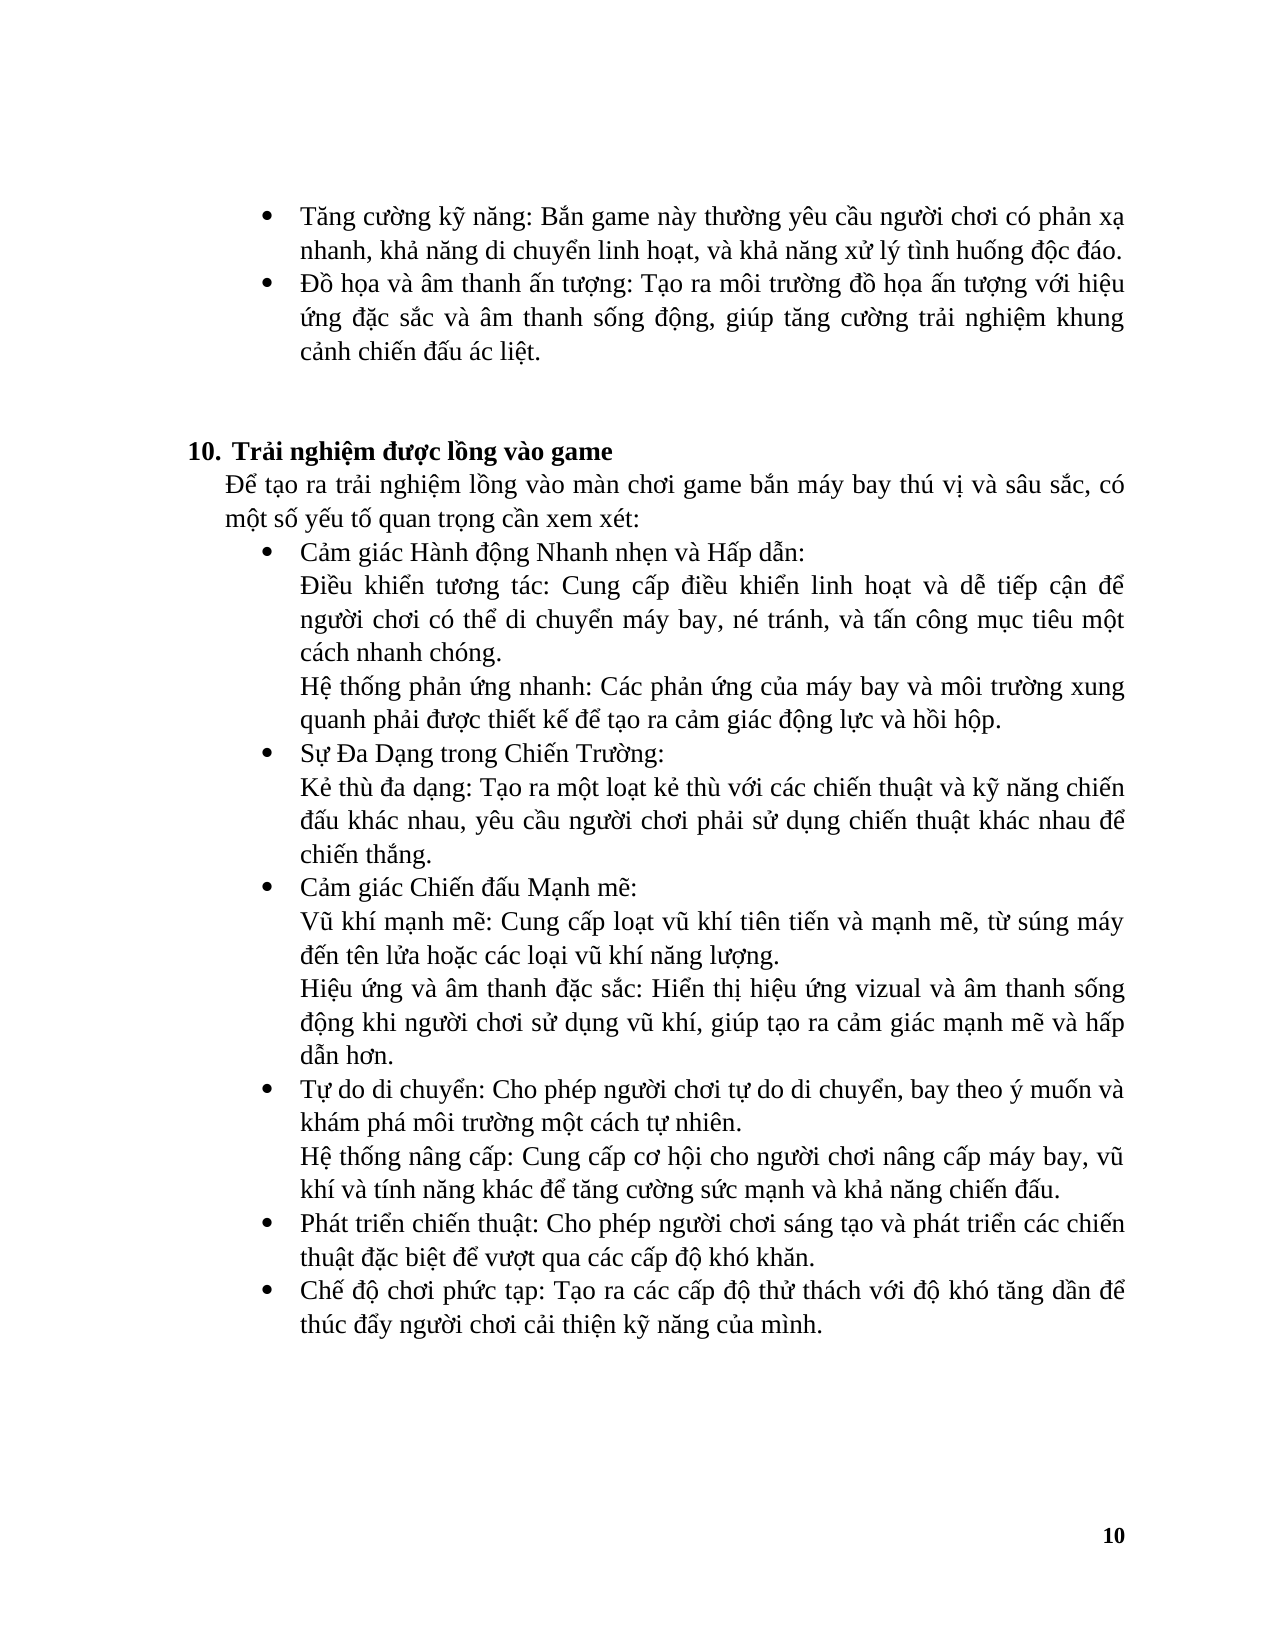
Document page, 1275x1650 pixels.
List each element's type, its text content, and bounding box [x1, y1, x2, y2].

list Điều khiển tương tác: Cung cấp điều khiển linh hoạt và dễ tiếp cận để người chơi có thể di chuyển máy bay, né tránh, và tấn công mục tiêu một cách nhanh chóng. [300, 569, 1125, 668]
list Tăng cường kỹ năng: Bắn game này thường yêu cầu người chơi có phản xạ nhanh, khả năng di chuyển linh hoạt, và khả năng xử lý tình huống độc đáo. [262, 200, 1125, 265]
list Sự Đa Dạng trong Chiến Trường: [262, 737, 1125, 768]
list Phát triển chiến thuật: Cho phép người chơi sáng tạo và phát triển các chiến thuật đặc biệt để vượt qua các cấp độ khó khăn. [262, 1207, 1125, 1272]
list Hệ thống phản ứng nhanh: Các phản ứng của máy bay và môi trường xung quanh phải được thiết kế để tạo ra cảm giác động lực và hồi hộp. [300, 670, 1125, 735]
list Trải nghiệm được lồng vào game [187, 435, 1125, 466]
list Cảm giác Hành động Nhanh nhẹn và Hấp dẫn: [262, 536, 1125, 567]
list Đồ họa và âm thanh ấn tượng: Tạo ra môi trường đồ họa ấn tượng với hiệu ứng đặc sắc và âm thanh sống động, giúp tăng cường trải nghiệm khung cảnh chiến đấu ác liệt. [262, 267, 1125, 366]
list Hiệu ứng và âm thanh đặc sắc: Hiển thị hiệu ứng vizual và âm thanh sống động khi người chơi sử dụng vũ khí, giúp tạo ra cảm giác mạnh mẽ và hấp dẫn hơn. [300, 972, 1125, 1071]
list Kẻ thù đa dạng: Tạo ra một loạt kẻ thù với các chiến thuật và kỹ năng chiến đấu khác nhau, yêu cầu người chơi phải sử dụng chiến thuật khác nhau để chiến thắng. [300, 771, 1125, 869]
list Để tạo ra trải nghiệm lồng vào màn chơi game bắn máy bay thú vị và sâu sắc, có một số yếu tố quan trọng cần xem xét: [225, 468, 1125, 533]
list Cảm giác Chiến đấu Mạnh mẽ: [262, 871, 1125, 903]
list Hệ thống nâng cấp: Cung cấp cơ hội cho người chơi nâng cấp máy bay, vũ khí và tính năng khác để tăng cường sức mạnh và khả năng chiến đấu. [300, 1140, 1125, 1205]
list Vũ khí mạnh mẽ: Cung cấp loạt vũ khí tiên tiến và mạnh mẽ, từ súng máy đến tên lửa hoặc các loại vũ khí năng lượng. [300, 905, 1125, 970]
list Chế độ chơi phức tạp: Tạo ra các cấp độ thử thách với độ khó tăng dần để thúc đẩy người chơi cải thiện kỹ năng của mình. [262, 1274, 1125, 1339]
list Tự do di chuyển: Cho phép người chơi tự do di chuyển, bay theo ý muốn và khám phá môi trường một cách tự nhiên. [262, 1073, 1125, 1138]
